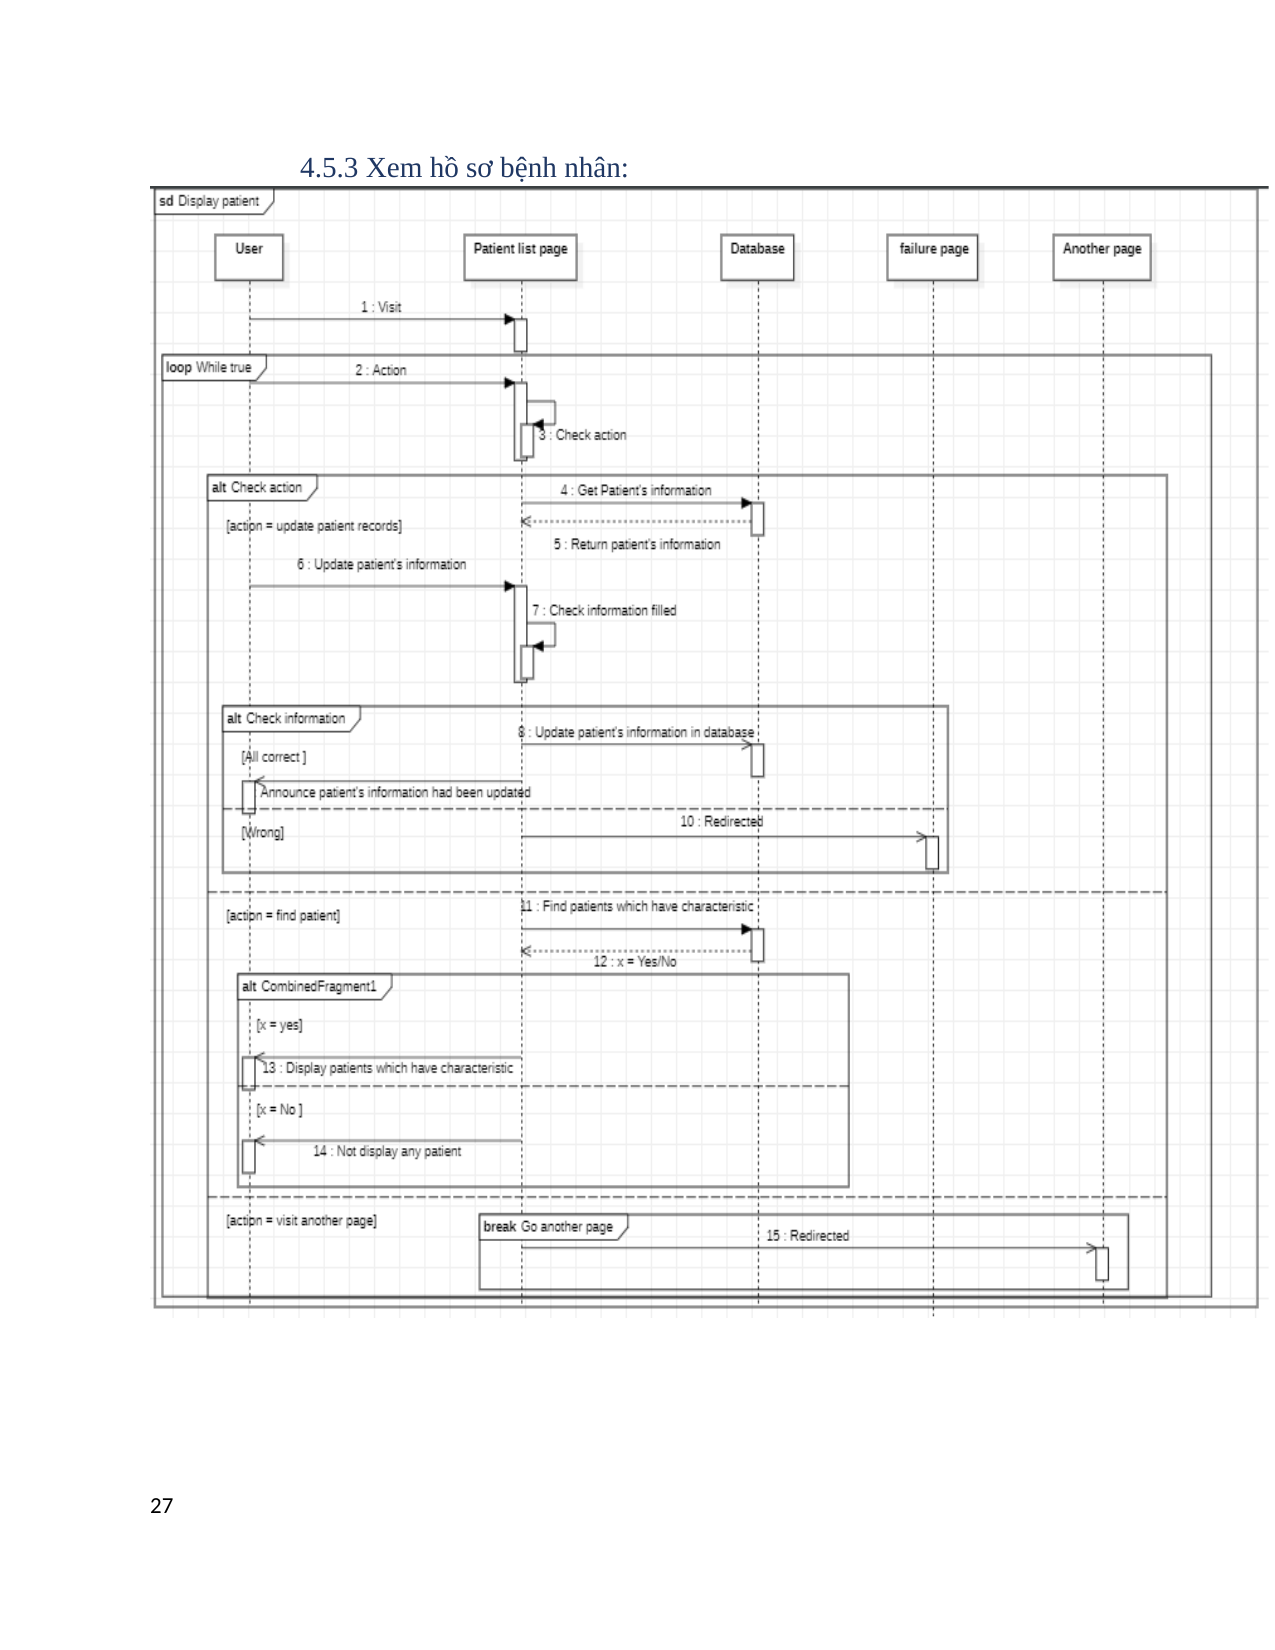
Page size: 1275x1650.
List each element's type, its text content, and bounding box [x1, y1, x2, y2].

picture [150, 186, 1269, 1318]
subtitle 4.5.3 Xem hồ sơ bệnh nhân: [150, 150, 1125, 183]
